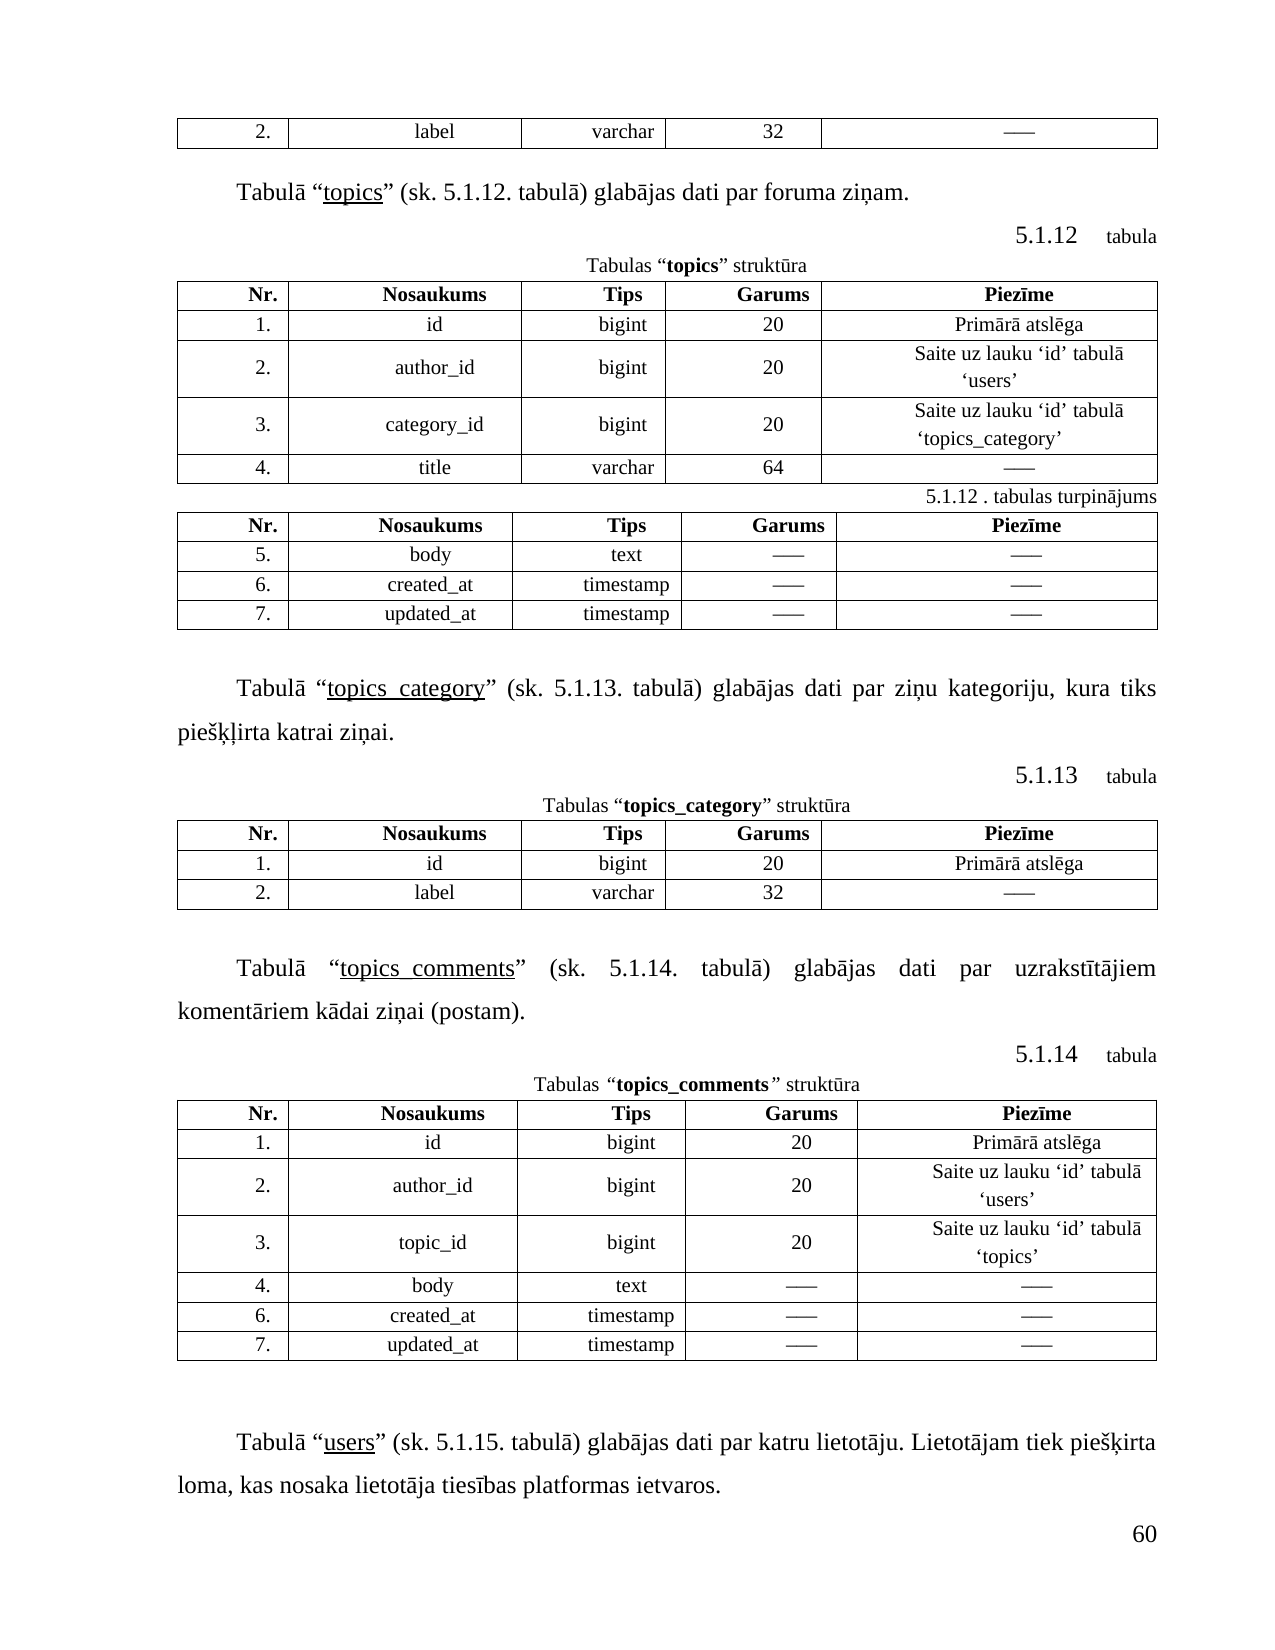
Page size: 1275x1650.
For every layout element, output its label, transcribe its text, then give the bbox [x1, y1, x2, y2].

table_cell ––– [858, 1303, 1156, 1331]
table_cell ––– [682, 572, 836, 600]
table_cell 7. [178, 1332, 288, 1360]
table_header Garums [666, 282, 821, 310]
table_header Tips [513, 513, 681, 541]
table_cell 20 [686, 1159, 857, 1215]
table_cell Saite uz lauku ‘id’ tabulā ‘users’ [822, 341, 1157, 397]
table_header Piezīme [822, 821, 1157, 850]
table_cell varchar [522, 455, 665, 483]
table_cell 2. [178, 341, 288, 397]
table_cell Saite uz lauku ‘id’ tabulā ‘topics’ [858, 1216, 1156, 1272]
table_cell id [289, 1130, 517, 1158]
table_cell topic_id [289, 1216, 517, 1272]
table_header Garums [682, 513, 836, 541]
table_header Nosaukums [289, 1101, 517, 1129]
table_cell 20 [686, 1130, 857, 1158]
table_cell Primārā atslēga [822, 311, 1157, 340]
table_cell ––– [858, 1332, 1156, 1360]
table_cell 64 [666, 455, 821, 483]
table_cell bigint [522, 311, 665, 340]
table_cell 32 [666, 119, 821, 147]
table_cell Saite uz lauku ‘id’ tabulā ‘users’ [858, 1159, 1156, 1215]
table_cell ––– [837, 601, 1157, 629]
table_cell timestamp [518, 1303, 685, 1331]
table_cell 4. [178, 455, 288, 483]
table_cell ––– [837, 542, 1157, 571]
table_cell 2. [178, 119, 288, 147]
table_header Nosaukums [289, 282, 521, 310]
table_cell label [289, 880, 521, 908]
table_cell ––– [686, 1273, 857, 1302]
table_cell ––– [822, 880, 1157, 908]
table_cell text [513, 542, 681, 571]
text Tabulā “topics_comments” (sk. 5.1.14. tabulā) glabājas dati par uzrakstītājiem komentāriem kādai ziņai (postam). [177, 953, 1157, 1024]
table_header Garums [666, 821, 821, 850]
list tabula [252, 1039, 1157, 1068]
table_cell 7. [178, 601, 288, 629]
table_cell updated_at [289, 601, 512, 629]
table_cell 20 [686, 1216, 857, 1272]
table_cell bigint [518, 1159, 685, 1215]
text 5.1.12 . tabulas turpinājums [177, 484, 1157, 508]
text Tabulas “topics_category” struktūra [177, 793, 1157, 817]
table_cell category_id [289, 398, 521, 454]
table_cell bigint [522, 341, 665, 397]
table_cell ––– [682, 601, 836, 629]
table_cell bigint [518, 1216, 685, 1272]
table_cell 6. [178, 572, 288, 600]
table_cell label [289, 119, 521, 147]
list tabula [252, 760, 1157, 788]
table_cell 20 [666, 398, 821, 454]
table_cell 4. [178, 1273, 288, 1302]
table_cell ––– [686, 1303, 857, 1331]
table_header Nr. [178, 821, 288, 850]
table_cell bigint [518, 1130, 685, 1158]
table_cell author_id [289, 1159, 517, 1215]
text Tabulā “topics_category” (sk. 5.1.13. tabulā) glabājas dati par ziņu kategoriju, kura tiks piešķļirta katrai ziņai. [177, 673, 1157, 745]
text Tabulā “users” (sk. 5.1.15. tabulā) glabājas dati par katru lietotāju. Lietotājam tiek piešķirta loma, kas nosaka lietotāja tiesības platformas ietvaros. [177, 1427, 1157, 1499]
list tabula [252, 220, 1157, 249]
table_cell author_id [289, 341, 521, 397]
table_cell 5. [178, 542, 288, 571]
table_cell Primārā atslēga [858, 1130, 1156, 1158]
table_cell ––– [822, 455, 1157, 483]
table_cell varchar [522, 880, 665, 908]
table_cell 3. [178, 1216, 288, 1272]
table_cell bigint [522, 851, 665, 879]
table_header Nr. [178, 513, 288, 541]
table_header Piezīme [858, 1101, 1156, 1129]
table_cell 20 [666, 341, 821, 397]
table_cell 20 [666, 851, 821, 879]
table_cell updated_at [289, 1332, 517, 1360]
table_cell created_at [289, 1303, 517, 1331]
table_cell 1. [178, 1130, 288, 1158]
table_cell id [289, 311, 521, 340]
table_header Nr. [178, 282, 288, 310]
table_cell 32 [666, 880, 821, 908]
table_header Piezīme [837, 513, 1157, 541]
table_header Garums [686, 1101, 857, 1129]
table_cell text [518, 1273, 685, 1302]
table_cell 3. [178, 398, 288, 454]
table_cell varchar [522, 119, 665, 147]
table_cell Saite uz lauku ‘id’ tabulā ‘topics_category’ [822, 398, 1157, 454]
table_cell title [289, 455, 521, 483]
table_header Tips [518, 1101, 685, 1129]
table_cell body [289, 542, 512, 571]
table_cell bigint [522, 398, 665, 454]
table_cell ––– [686, 1332, 857, 1360]
table_cell 6. [178, 1303, 288, 1331]
table_cell created_at [289, 572, 512, 600]
table_cell 2. [178, 1159, 288, 1215]
table_cell timestamp [513, 572, 681, 600]
table_cell ––– [837, 572, 1157, 600]
table_header Tips [522, 821, 665, 850]
table_header Nosaukums [289, 821, 521, 850]
table_cell 1. [178, 311, 288, 340]
table_cell 20 [666, 311, 821, 340]
table_cell Primārā atslēga [822, 851, 1157, 879]
table_cell 1. [178, 851, 288, 879]
table_header Piezīme [822, 282, 1157, 310]
table_cell body [289, 1273, 517, 1302]
table_cell timestamp [518, 1332, 685, 1360]
table_cell ––– [858, 1273, 1156, 1302]
table_cell ––– [822, 119, 1157, 147]
table_header Tips [522, 282, 665, 310]
table_header Nr. [178, 1101, 288, 1129]
table_cell timestamp [513, 601, 681, 629]
table_header Nosaukums [289, 513, 512, 541]
table_cell ––– [682, 542, 836, 571]
text Tabulas “topics_comments” struktūra [177, 1072, 1157, 1096]
text Tabulā “topics” (sk. 5.1.12. tabulā) glabājas dati par foruma ziņam. [177, 177, 1157, 206]
text Tabulas “topics” struktūra [177, 253, 1157, 277]
table_cell 2. [178, 880, 288, 908]
table_cell id [289, 851, 521, 879]
